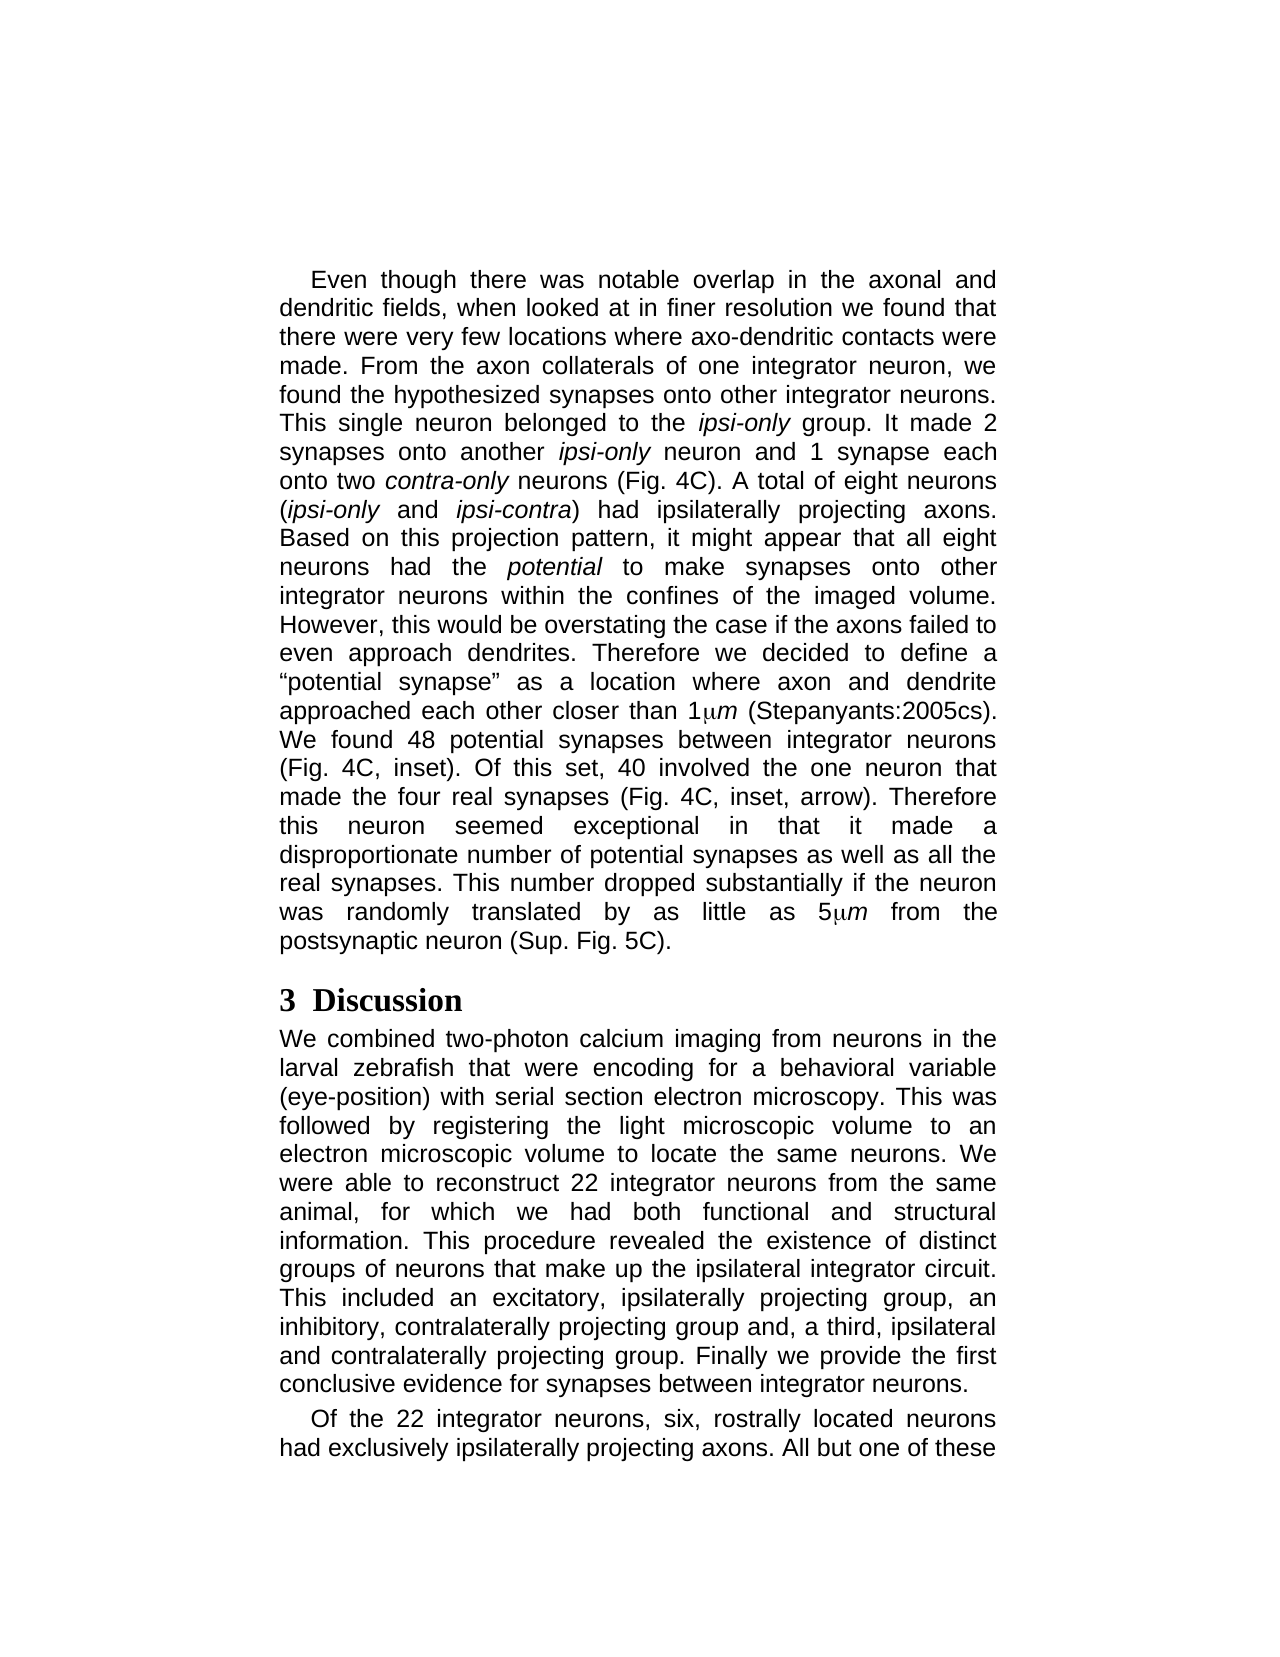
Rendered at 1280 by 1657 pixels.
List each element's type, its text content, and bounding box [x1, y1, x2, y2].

text We combined two-photon calcium imaging from neurons in the larval zebrafish that were encoding for a behavioral variable (eye-position) with serial section electron microscopy. This was followed by registering the light microscopic volume to an electron microscopic volume to locate the same neurons. We were able to reconstruct 22 integrator neurons from the same animal, for which we had both functional and structural information. This procedure revealed the existence of distinct groups of neurons that make up the ipsilateral integrator circuit. This included an excitatory, ipsilaterally projecting group, an inhibitory, contralaterally projecting group and, a third, ipsilateral and contralaterally projecting group. Finally we provide the first conclusive evidence for synapses between integrator neurons. [279, 1024, 998, 1398]
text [279, 1404, 998, 1462]
subtitle 3 Discussion [279, 980, 998, 1018]
text Even though there was notable overlap in the axonal and dendritic fields, when looked at in finer resolution we found that there were very few locations where axo-dendritic contacts were made. From the axon collaterals of one integrator neuron, we found the hypothesized synapses onto other integrator neurons. This single neuron belonged to the ipsi-only group. It made 2 synapses onto another ipsi-only neuron and 1 synapse each onto two contra-only neurons (Fig. 4C). A total of eight neurons (ipsi-only and ipsi-contra) had ipsilaterally projecting axons. Based on this projection pattern, it might appear that all eight neurons had the potential to make synapses onto other integrator neurons within the confines of the imaged volume. However, this would be overstating the case if the axons failed to even approach dendrites. Therefore we decided to define a “potential synapse” as a location where axon and dendrite approached each other closer than 1m (Stepanyants:2005cs). We found 48 potential synapses between integrator neurons (Fig. 4C, inset). Of this set, 40 involved the one neuron that made the four real synapses (Fig. 4C, inset, arrow). Therefore this neuron seemed exceptional in that it made a disproportionate number of potential synapses as well as all the real synapses. This number dropped substantially if the neuron was randomly translated by as little as 5m from the postsynaptic neuron (Sup. Fig. 5C). [279, 264, 998, 955]
